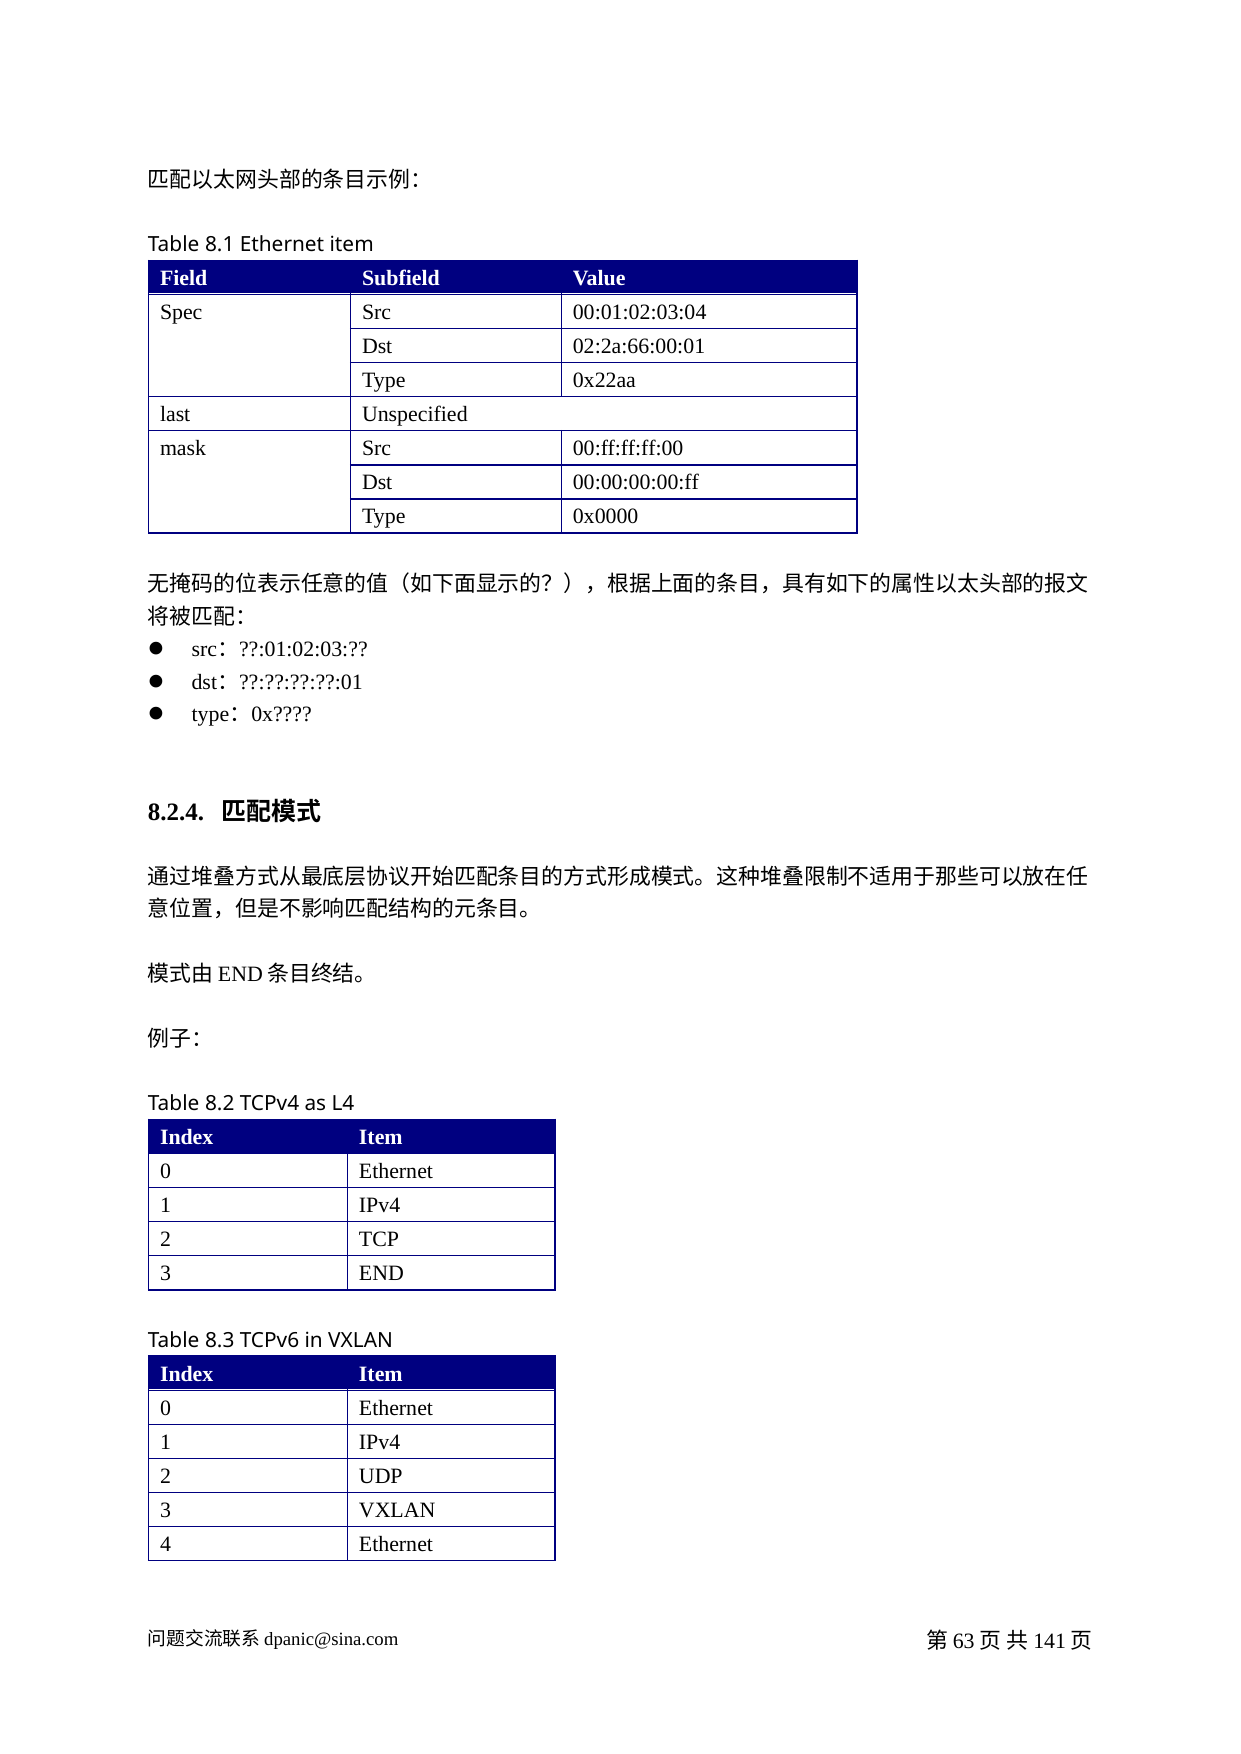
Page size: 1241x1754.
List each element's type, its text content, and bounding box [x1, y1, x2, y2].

table_header Item [348, 1120, 554, 1153]
table_header Value [562, 261, 856, 293]
table_cell Src [351, 295, 561, 328]
table_cell TCP [348, 1222, 554, 1255]
table_cell 00:00:00:00:ff [562, 466, 856, 498]
table_cell 4 [149, 1527, 347, 1560]
table_cell 00:01:02:03:04 [562, 295, 856, 328]
text 例子： [148, 1021, 1092, 1053]
table_cell VXLAN [348, 1493, 554, 1526]
table_header Index [149, 1120, 347, 1153]
table_cell Type [351, 500, 561, 532]
table_cell last [149, 397, 350, 430]
table_cell mask [149, 431, 350, 532]
table_cell 2 [149, 1222, 347, 1255]
table_cell Dst [351, 329, 561, 362]
table_cell IPv4 [348, 1188, 554, 1221]
table_header Item [348, 1357, 554, 1389]
list src：??:01:02:03:?? [148, 631, 1092, 663]
text 匹配以太网头部的条目示例： [148, 162, 1092, 194]
table_cell Unspecified [351, 397, 856, 430]
table_cell 2 [149, 1459, 347, 1492]
table_cell 3 [149, 1256, 347, 1289]
table_cell 02:2a:66:00:01 [562, 329, 856, 362]
table_cell Src [351, 431, 561, 464]
table_cell 0 [149, 1154, 347, 1187]
table_cell Ethernet [348, 1527, 554, 1560]
table_cell Dst [351, 466, 561, 498]
table_cell 0x22aa [562, 363, 856, 396]
subtitle 匹配模式 [148, 777, 1092, 842]
table_cell 00:ff:ff:ff:00 [562, 431, 856, 464]
table_cell 0 [149, 1391, 347, 1423]
text 模式由END条目终结。 [148, 956, 1092, 988]
table_header Index [149, 1357, 347, 1389]
text 无掩码的位表示任意的值（如下面显示的？），根据上面的条目，具有如下的属性以太头部的报文将被匹配： [148, 566, 1092, 631]
table_cell END [348, 1256, 554, 1289]
text 通过堆叠方式从最底层协议开始匹配条目的方式形成模式。这种堆叠限制不适用于那些可以放在任意位置，但是不影响匹配结构的元条目。 [148, 858, 1092, 923]
table_cell Ethernet [348, 1391, 554, 1423]
table_cell 1 [149, 1425, 347, 1458]
table_cell 0x0000 [562, 500, 856, 532]
table_cell 3 [149, 1493, 347, 1526]
table_cell IPv4 [348, 1425, 554, 1458]
list dst：??:??:??:??:01 [148, 663, 1092, 696]
list type：0x???? [148, 696, 1092, 728]
table_cell Spec [149, 295, 350, 396]
table_cell Ethernet [348, 1154, 554, 1187]
table_header Subfield [351, 261, 561, 293]
table_cell UDP [348, 1459, 554, 1492]
table_header Field [149, 261, 350, 293]
table_cell Type [351, 363, 561, 396]
table_cell 1 [149, 1188, 347, 1221]
